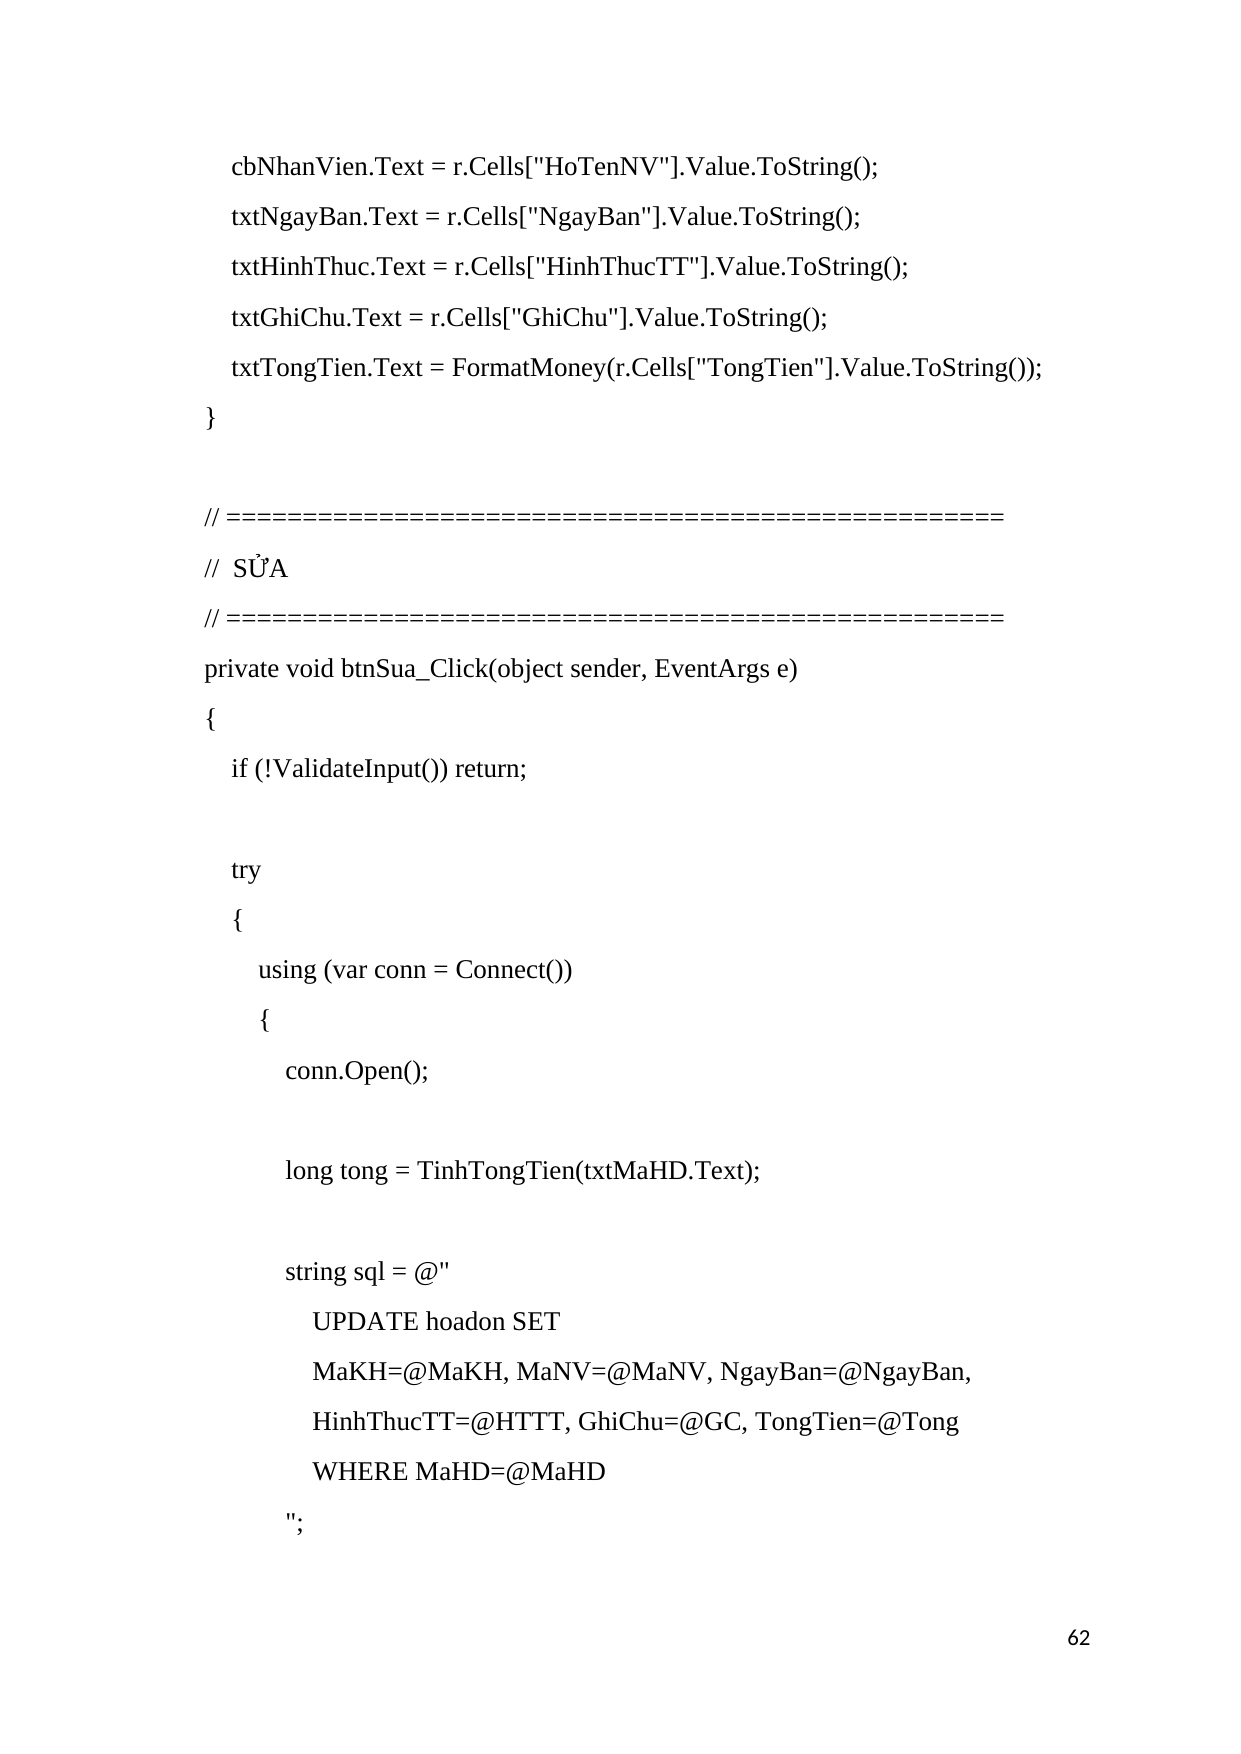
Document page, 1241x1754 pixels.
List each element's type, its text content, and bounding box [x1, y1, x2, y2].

text using (var conn = Connect()) [150, 953, 1090, 984]
text { [150, 1003, 1090, 1035]
text "; [150, 1506, 1090, 1537]
text string sql = @" [150, 1254, 1090, 1286]
text // =================================================== [150, 501, 1090, 533]
text cbNhanVien.Text = r.Cells["HoTenNV"].Value.ToString(); [150, 150, 1090, 181]
text HinhThucTT=@HTTT, GhiChu=@GC, TongTien=@Tong [150, 1405, 1090, 1436]
text if (!ValidateInput()) return; [150, 752, 1090, 784]
text private void btnSua_Click(object sender, EventArgs e) [150, 652, 1090, 683]
text UPDATE hoadon SET [150, 1305, 1090, 1336]
text txtGhiChu.Text = r.Cells["GhiChu"].Value.ToString(); [150, 301, 1090, 332]
text txtTongTien.Text = FormatMoney(r.Cells["TongTien"].Value.ToString()); [150, 351, 1090, 382]
text MaKH=@MaKH, MaNV=@MaNV, NgayBan=@NgayBan, [150, 1355, 1090, 1386]
text // =================================================== [150, 602, 1090, 633]
text WHERE MaHD=@MaHD [150, 1455, 1090, 1487]
text try [150, 853, 1090, 884]
text { [150, 702, 1090, 733]
text txtHinhThuc.Text = r.Cells["HinhThucTT"].Value.ToString(); [150, 250, 1090, 282]
text // SỬA [150, 552, 1090, 583]
text long tong = TinhTongTien(txtMaHD.Text); [150, 1154, 1090, 1185]
text } [150, 401, 1090, 432]
text txtNgayBan.Text = r.Cells["NgayBan"].Value.ToString(); [150, 200, 1090, 231]
text conn.Open(); [150, 1054, 1090, 1085]
text { [150, 903, 1090, 934]
